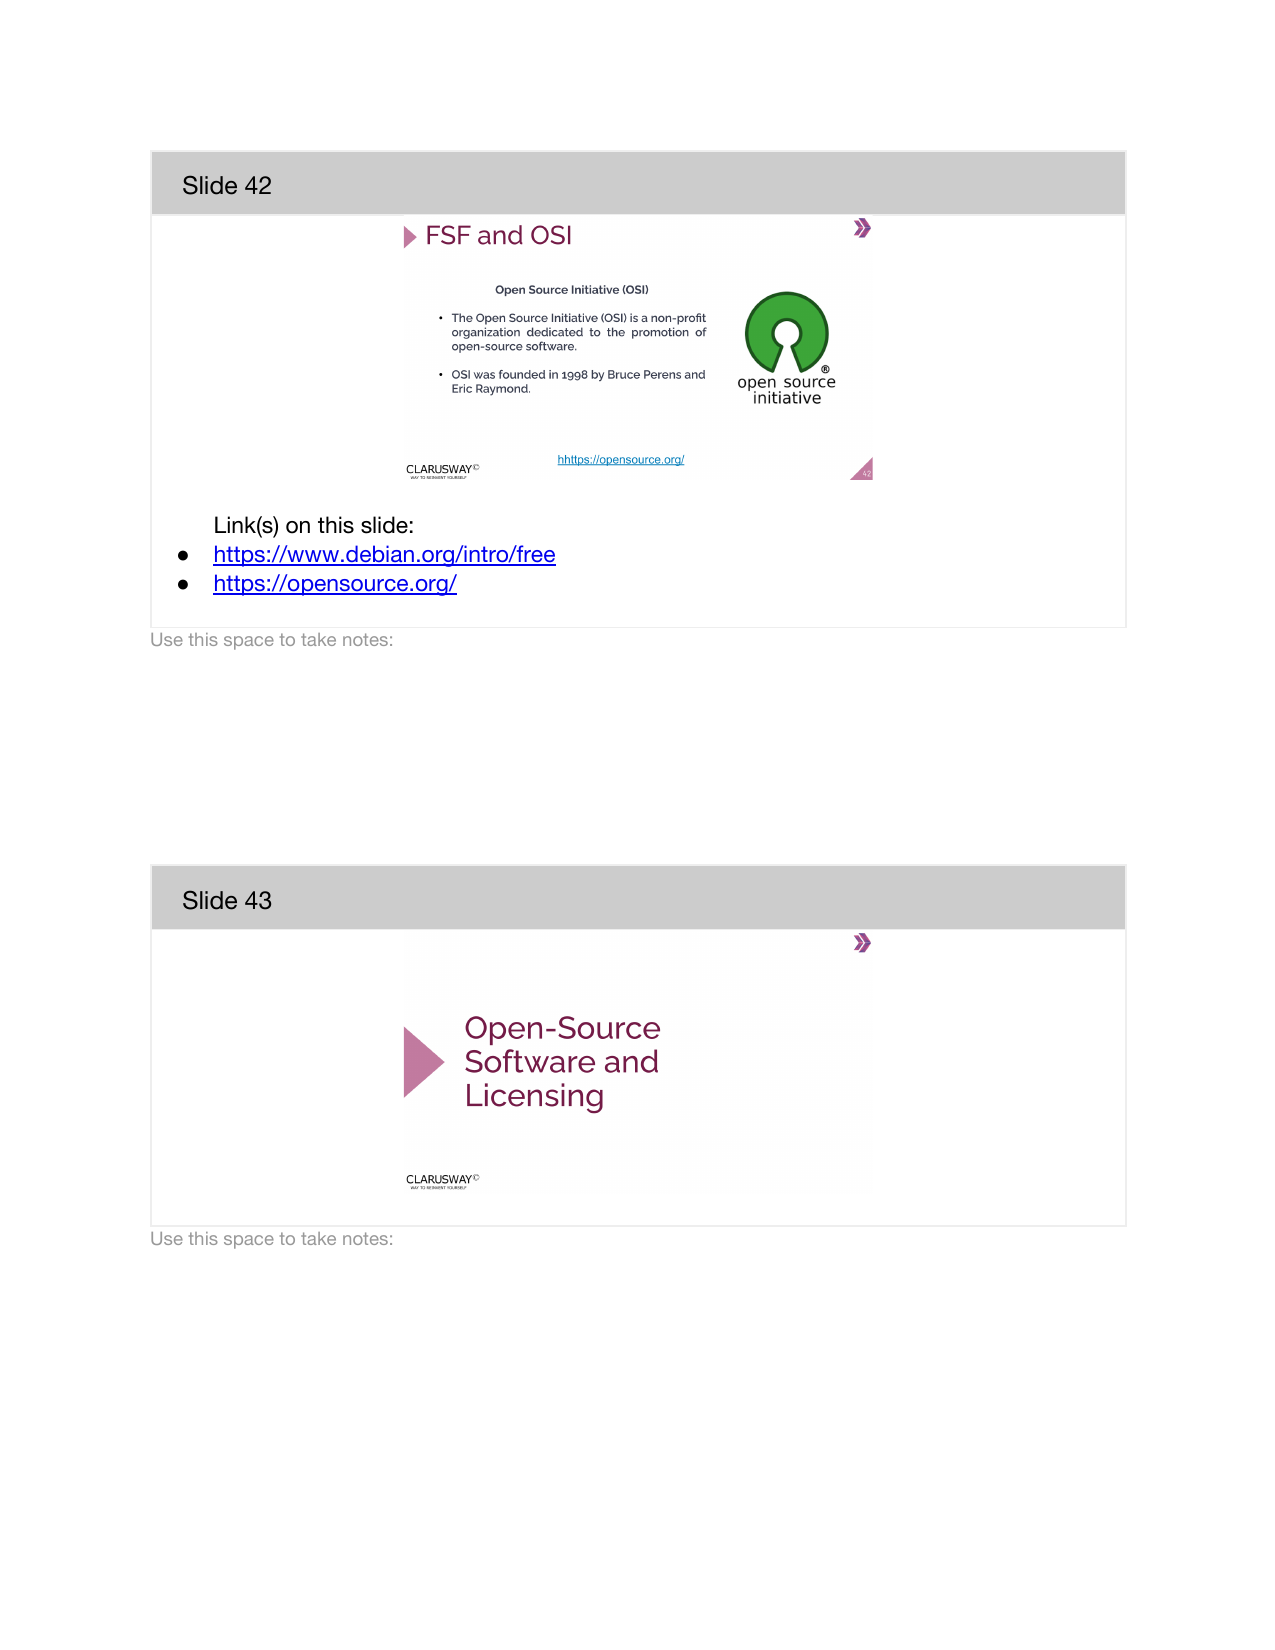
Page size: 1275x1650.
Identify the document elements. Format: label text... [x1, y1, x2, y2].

text Use this space to take notes: [150, 628, 1125, 652]
text Use this space to take notes: [150, 1227, 1125, 1251]
table_cell [152, 930, 1125, 1225]
picture [403, 930, 873, 1194]
table_header Slide 43 [152, 866, 1125, 929]
table_cell Link(s) on this slide: https://www.debian.org/intro/free https://opensource.org/ [152, 216, 1125, 626]
picture [403, 215, 873, 480]
table_header Slide 42 [152, 152, 1125, 214]
